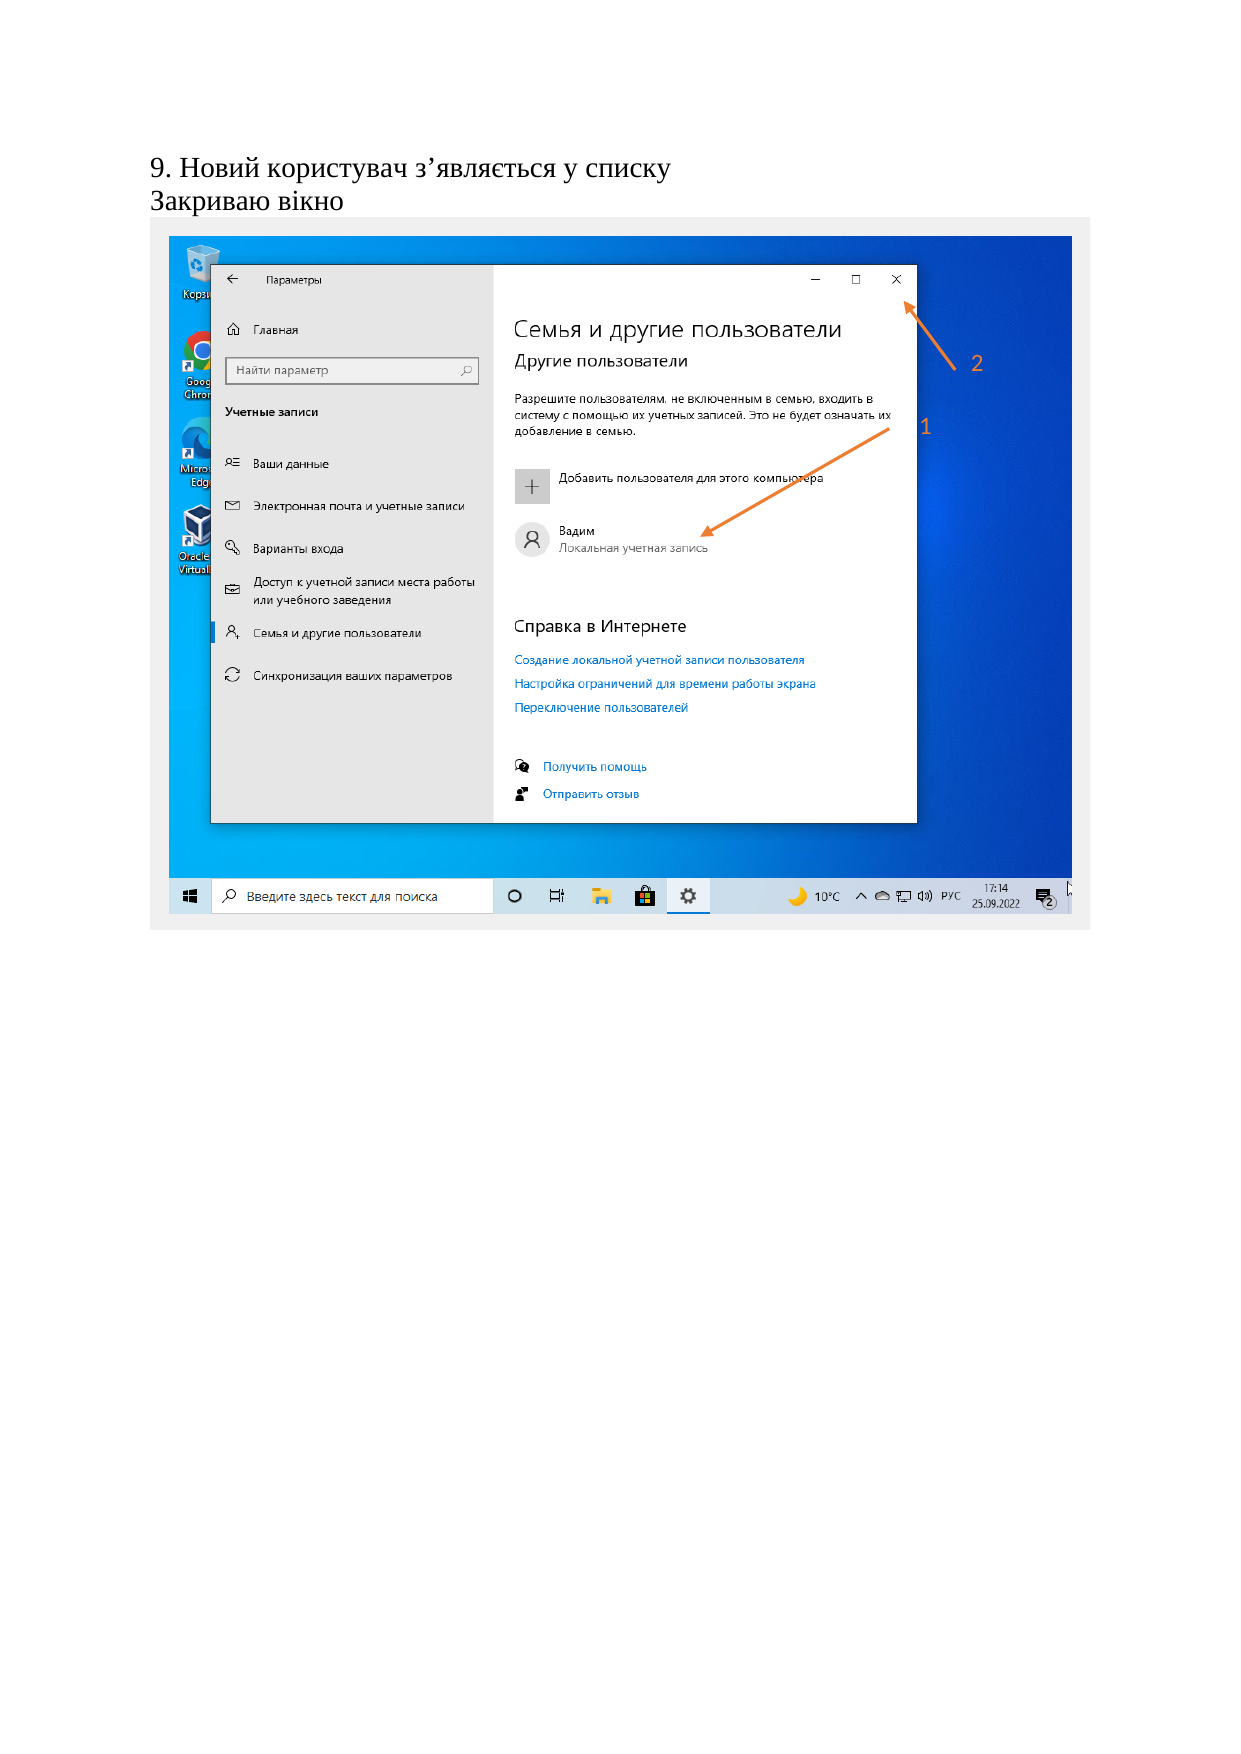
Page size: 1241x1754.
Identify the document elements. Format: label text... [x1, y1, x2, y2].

text Закриваю вікно [150, 183, 1090, 217]
text 9. Новий користувач з’являється у списку [150, 150, 1090, 183]
picture [150, 217, 1091, 930]
